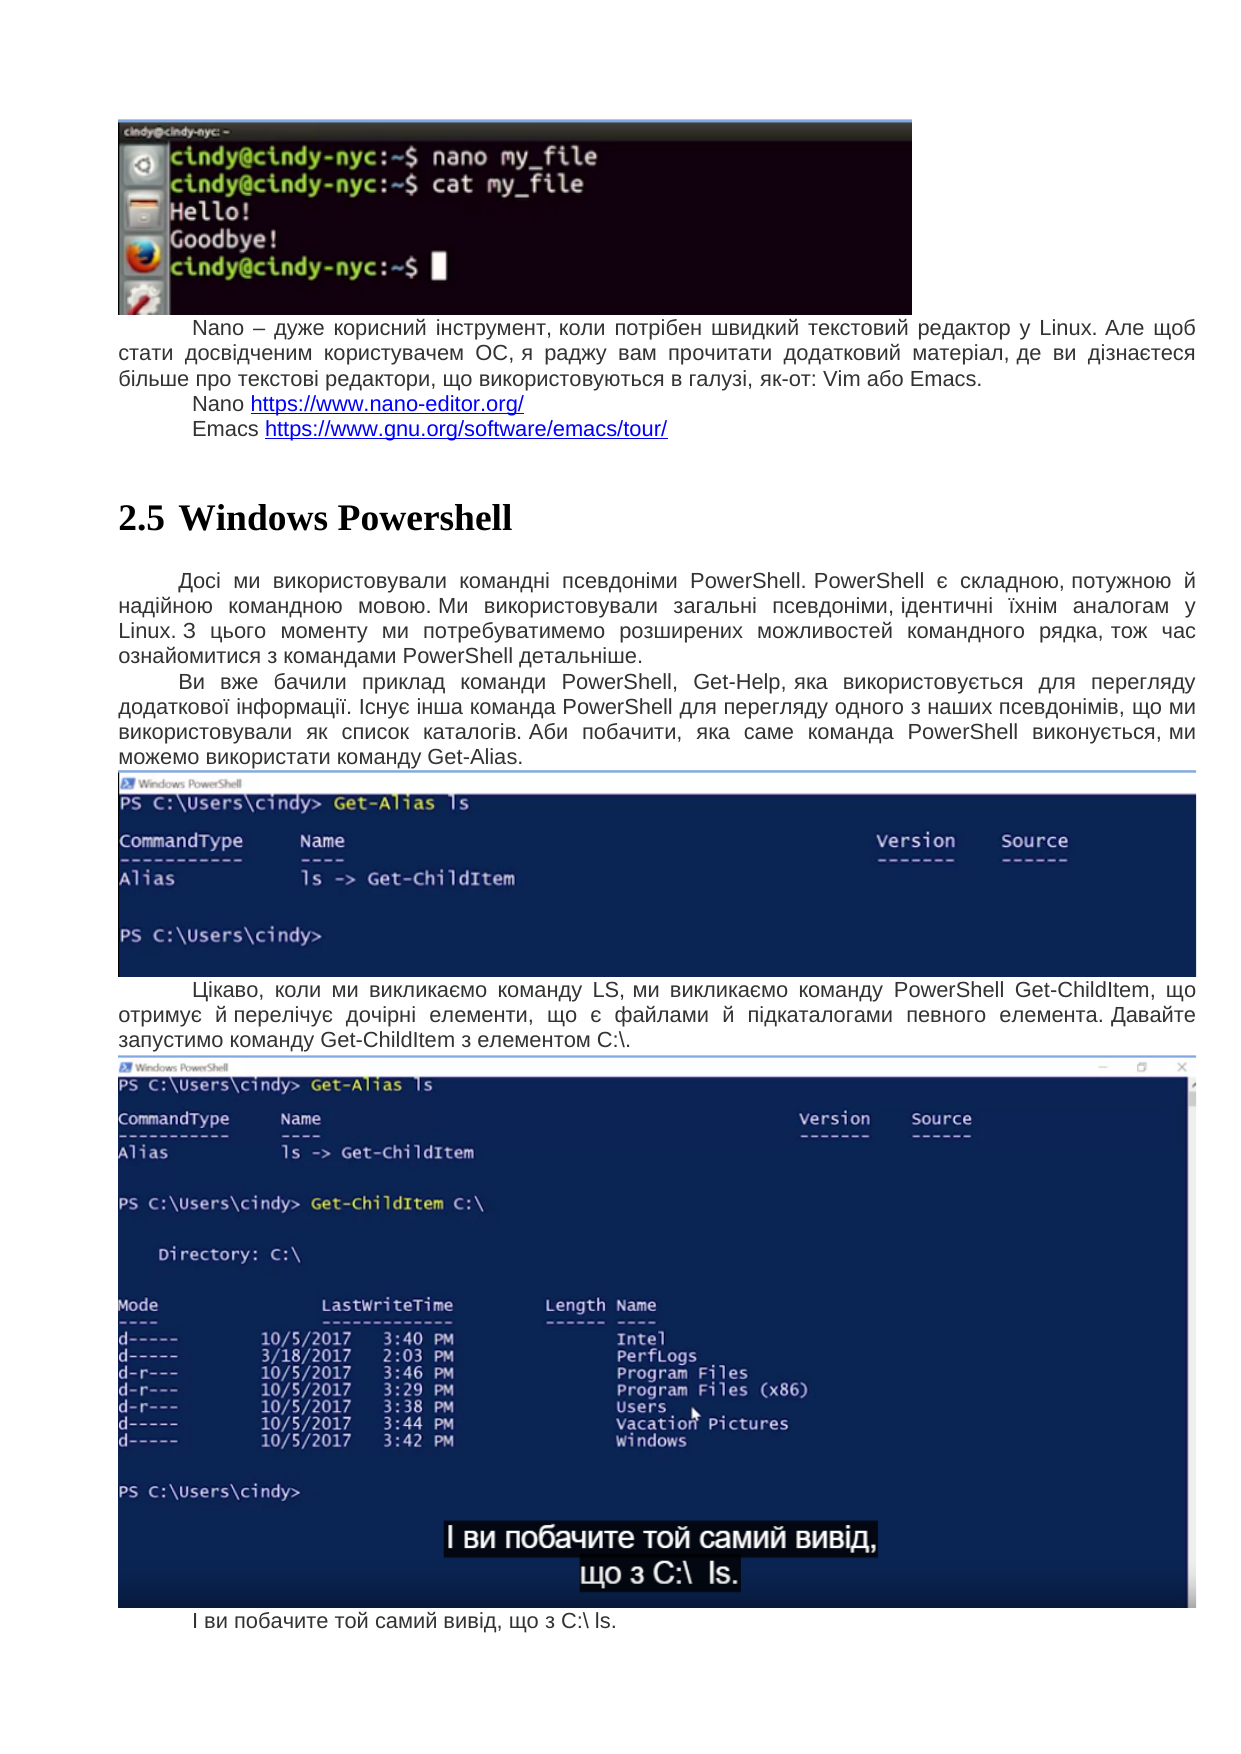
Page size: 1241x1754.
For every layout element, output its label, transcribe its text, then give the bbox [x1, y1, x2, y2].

picture [118, 118, 912, 315]
text Nano – дуже корисний інструмент, коли потрібен швидкий текстовий редактор у Linux. Але щоб стати досвідченим користувачем ОС, я раджу вам прочитати додатковий матеріал, де ви дізнаєтеся більше про текстові редактори, що використовуються в галузі, як-от: Vim або Emacs. [118, 315, 1196, 391]
text Досі ми використовували командні псевдоніми PowerShell. PowerShell є складною, потужною й надійною командною мовою. Ми використовували загальні псевдоніми, ідентичні їхнім аналогам у Linux. З цього моменту ми потребуватимемо розширених можливостей командного рядка, тож час ознайомитися з командами PowerShell детальніше. [118, 568, 1196, 668]
picture [118, 1052, 1197, 1608]
text Цікаво, коли ми викликаємо команду LS, ми викликаємо команду PowerShell Get-ChildItem, що отримує й перелічує дочірні елементи, що є файлами й підкаталогами певного елемента. Давайте запустимо команду Get-ChildItem з елементом C:\. [118, 977, 1196, 1052]
text Emacs https://www.gnu.org/software/emacs/tour/ [118, 416, 1196, 441]
picture [118, 769, 1197, 977]
text І ви побачите той самий вивід, що з C:\ ls. [118, 1608, 1196, 1633]
text Ви вже бачили приклад команди PowerShell, Get-Help, яка використовується для перегляду додаткової інформації. Існує інша команда PowerShell для перегляду одного з наших псевдонімів, що ми використовували як список каталогів. Аби побачити, яка саме команда PowerShell виконується, ми можемо використати команду Get-Alias. [118, 668, 1196, 769]
text Nano https://www.nano-editor.org/ [118, 391, 1196, 416]
subtitle Windows Powershell [118, 495, 1196, 538]
